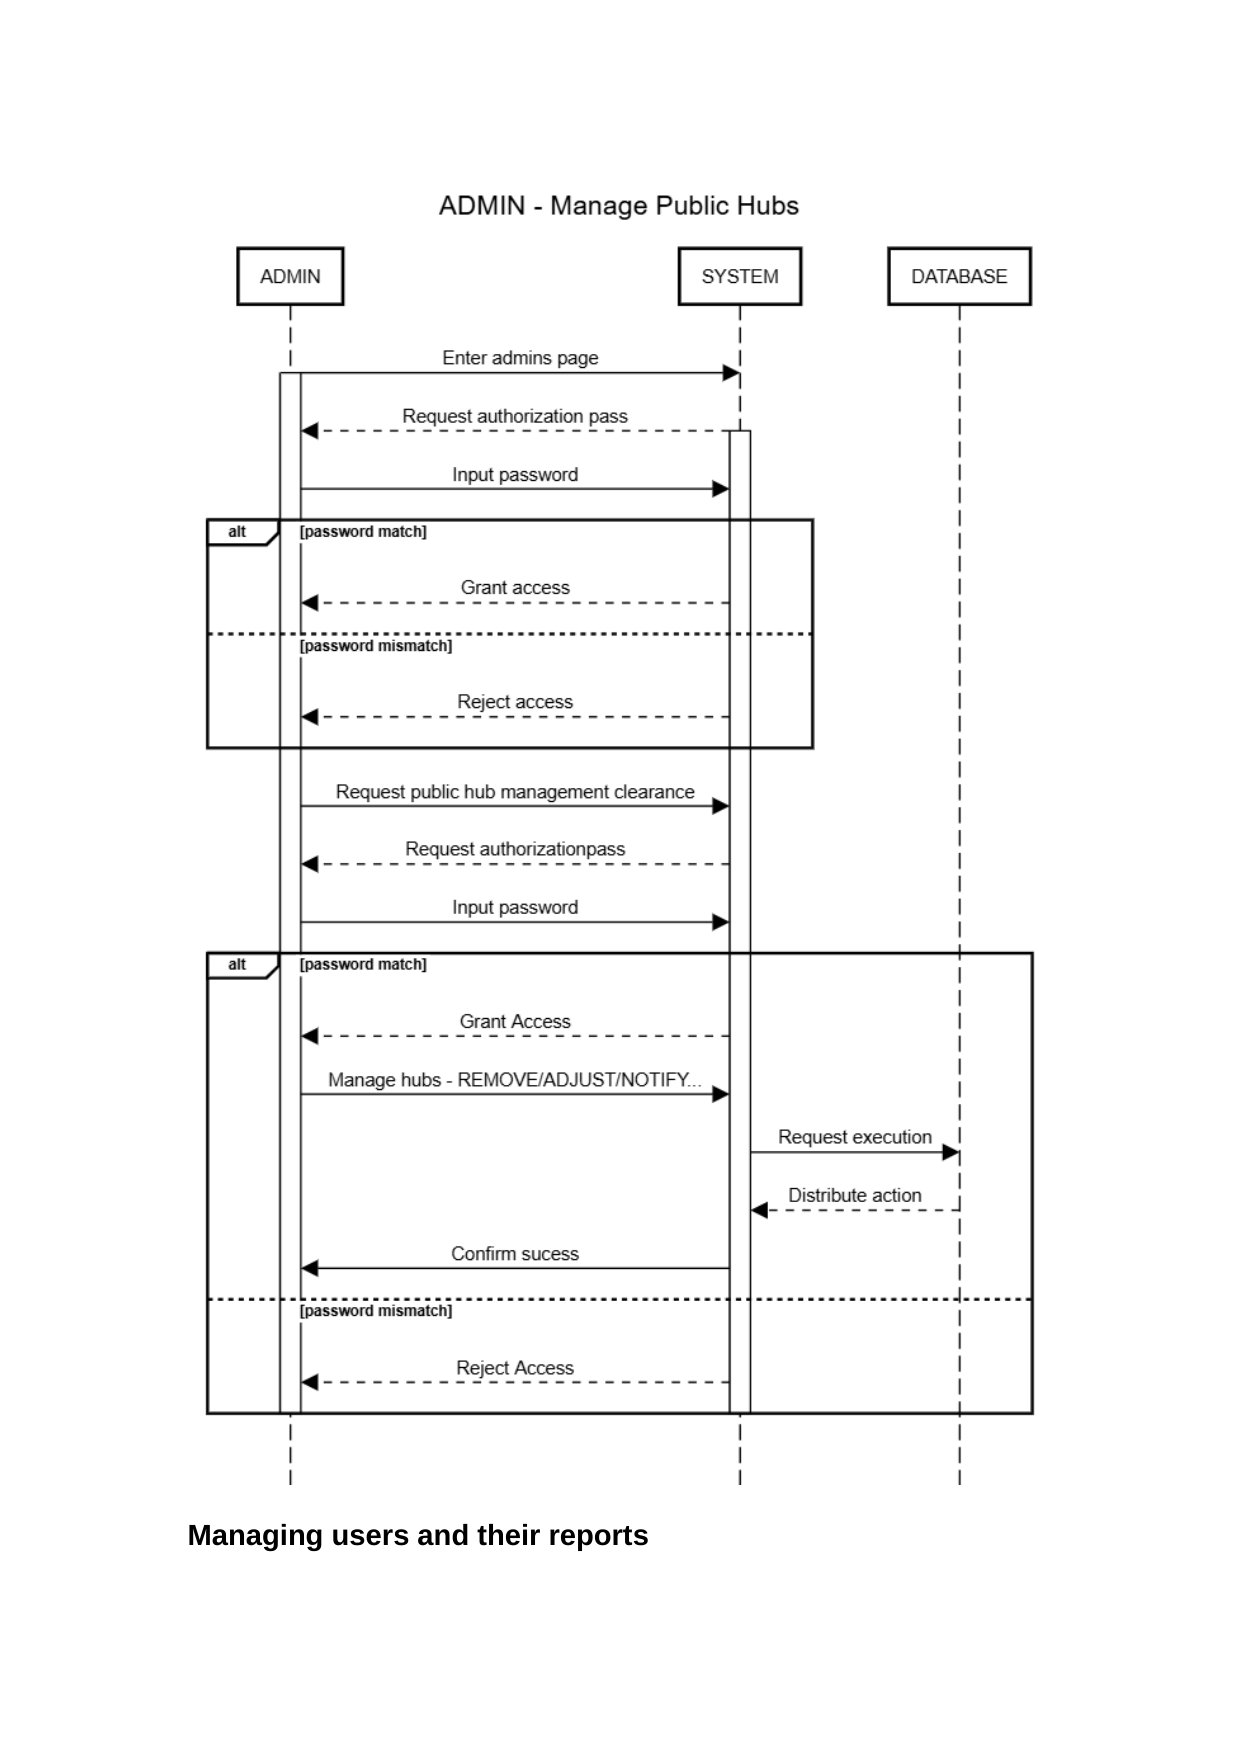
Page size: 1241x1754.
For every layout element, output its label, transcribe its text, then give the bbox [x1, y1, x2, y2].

picture [187, 183, 1052, 1485]
text Managing users and their reports [187, 1518, 1053, 1551]
